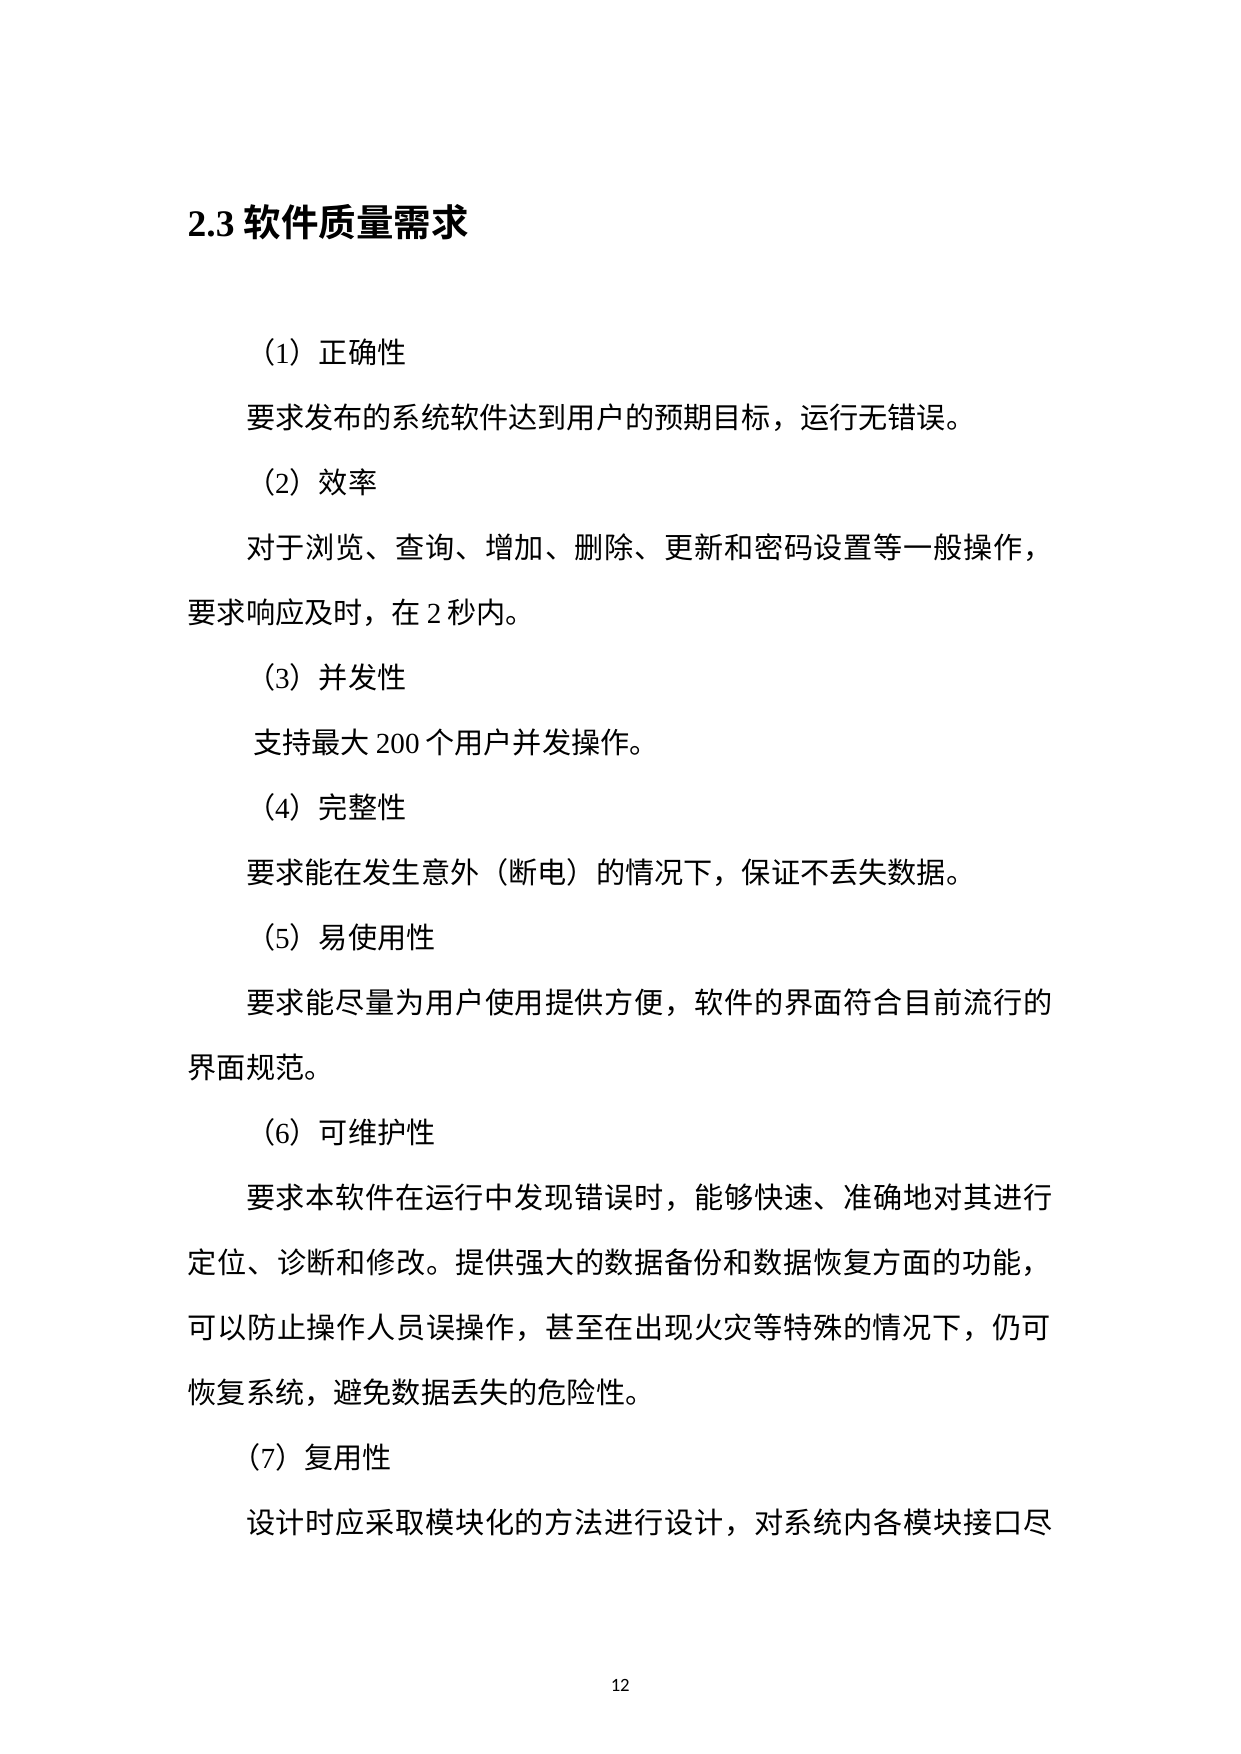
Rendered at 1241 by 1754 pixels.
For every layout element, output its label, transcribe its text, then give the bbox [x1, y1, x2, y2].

text 要求能在发生意外（断电）的情况下，保证不丢失数据。 [187, 838, 1053, 903]
text （4）完整性 [187, 773, 1053, 838]
text 要求本软件在运行中发现错误时，能够快速、准确地对其进行定位、诊断和修改。提供强大的数据备份和数据恢复方面的功能，可以防止操作人员误操作，甚至在出现火灾等特殊的情况下，仍可恢复系统，避免数据丢失的危险性。 [187, 1163, 1053, 1423]
subtitle 2.3 软件质量需求 [187, 189, 1053, 254]
text （5）易使用性 [187, 903, 1053, 968]
text 要求发布的系统软件达到用户的预期目标，运行无错误。 [187, 383, 1053, 448]
text （6）可维护性 [187, 1098, 1053, 1163]
text （1）正确性 [187, 318, 1053, 383]
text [187, 1488, 1053, 1553]
text 要求能尽量为用户使用提供方便，软件的界面符合目前流行的界面规范。 [187, 968, 1053, 1098]
text （7）复用性 [187, 1423, 1053, 1488]
text （3）并发性 [187, 643, 1053, 708]
text （2）效率 [187, 448, 1053, 513]
text 支持最大200个用户并发操作。 [187, 708, 1053, 773]
text 对于浏览、查询、增加、删除、更新和密码设置等一般操作，要求响应及时，在2秒内。 [187, 513, 1053, 643]
